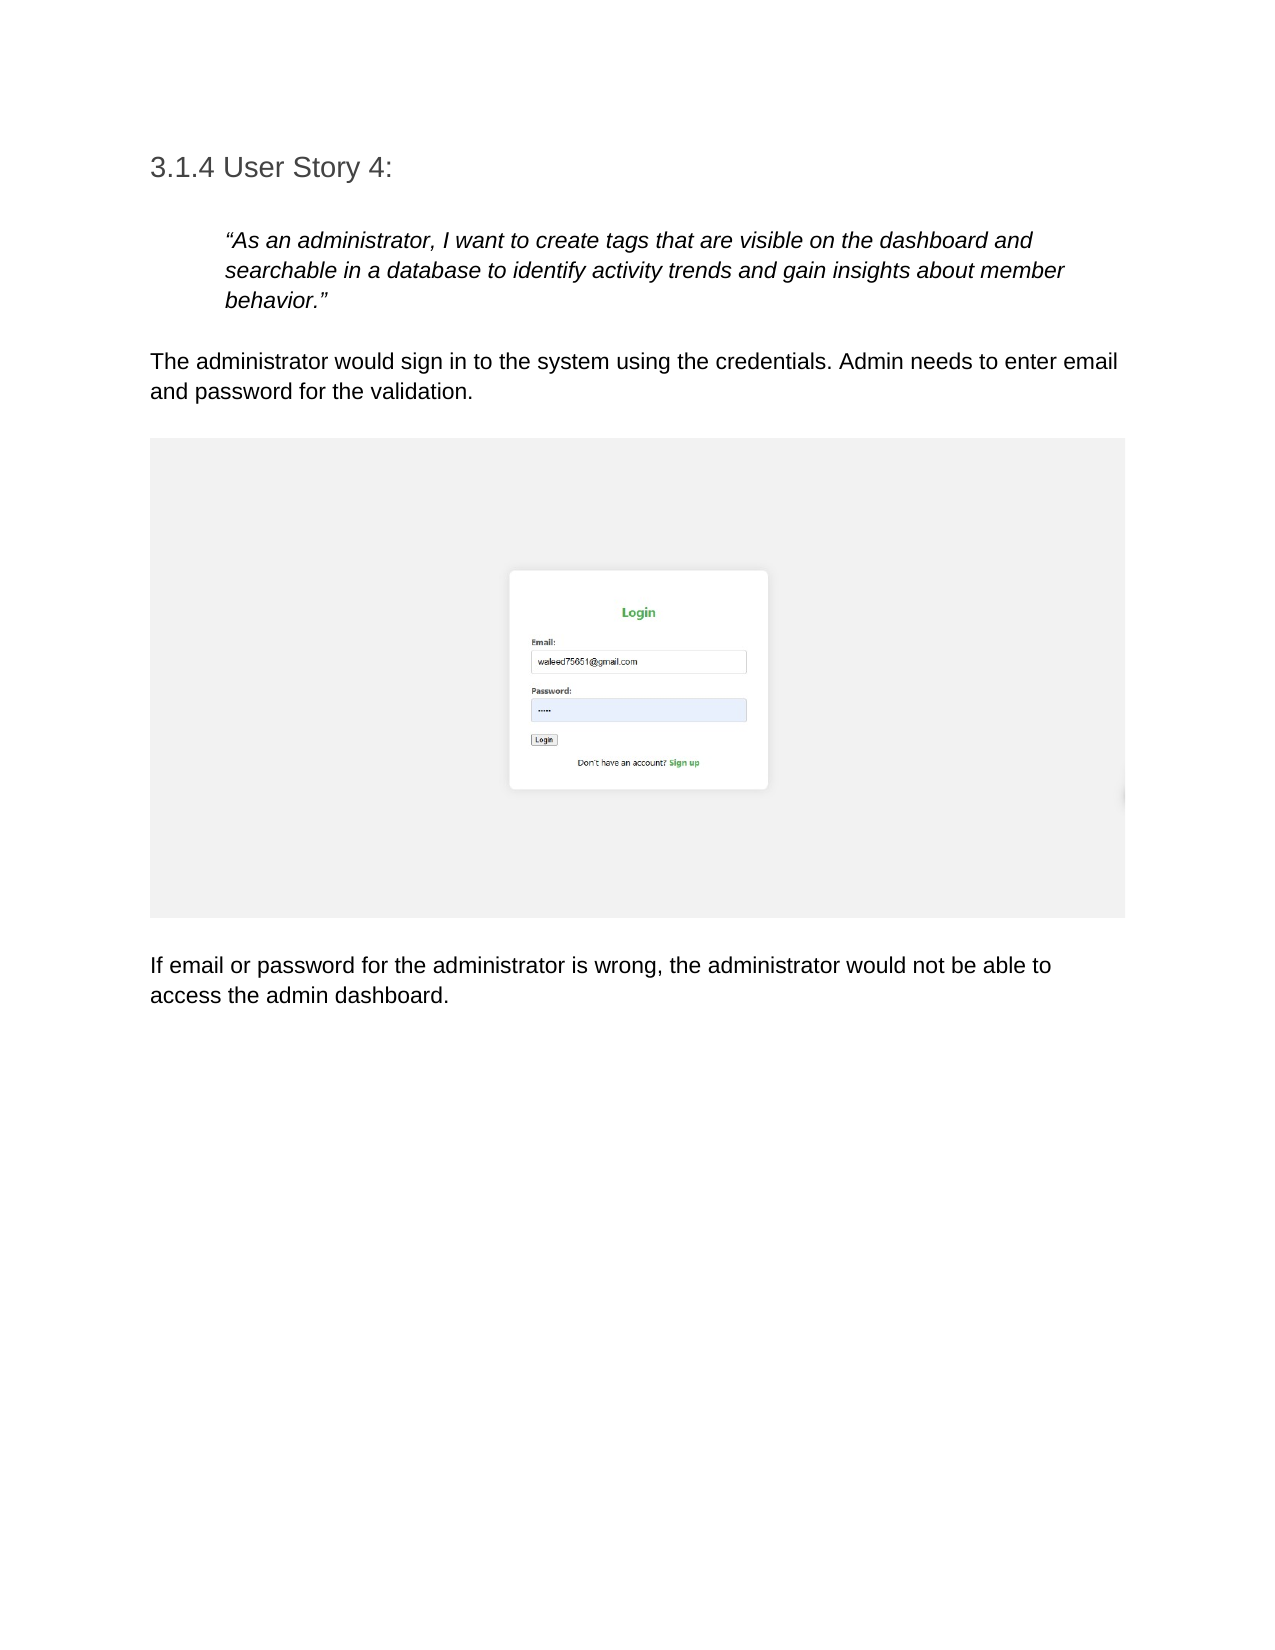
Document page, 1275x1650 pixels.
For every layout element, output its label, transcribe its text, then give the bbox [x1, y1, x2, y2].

text If email or password for the administrator is wrong, the administrator would not be able to access the admin dashboard. [150, 952, 1125, 1008]
picture [150, 438, 1125, 918]
text The administrator would sign in to the system using the credentials. Admin needs to enter email and password for the validation. [150, 348, 1125, 404]
subtitle 3.1.4 User Story 4: [150, 150, 1125, 183]
text “As an administrator, I want to create tags that are visible on the dashboard and searchable in a database to identify activity trends and gain insights about member behavior.” [225, 227, 1125, 314]
